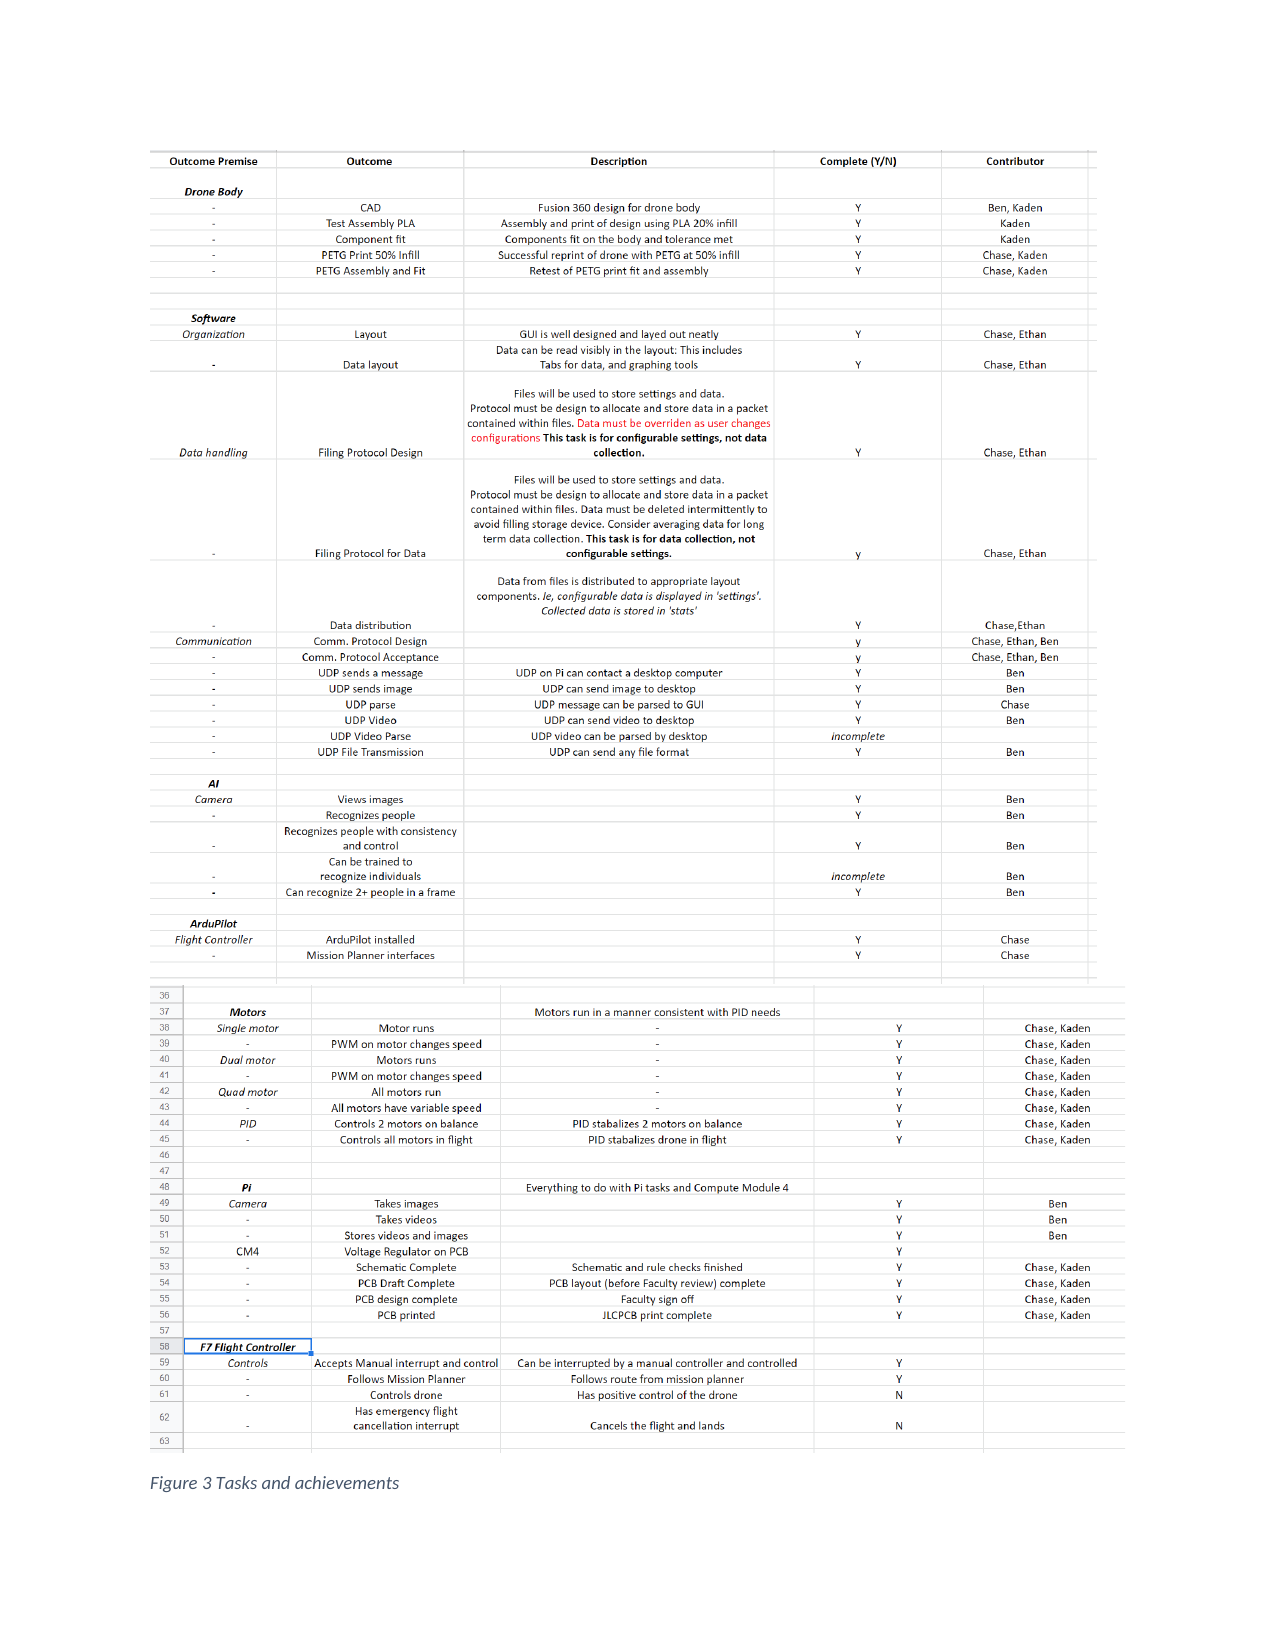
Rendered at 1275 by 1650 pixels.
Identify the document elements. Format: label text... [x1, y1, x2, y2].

picture [150, 150, 1097, 984]
picture [150, 985, 1125, 1453]
text Figure 3 Tasks and achievements [150, 1472, 1125, 1494]
